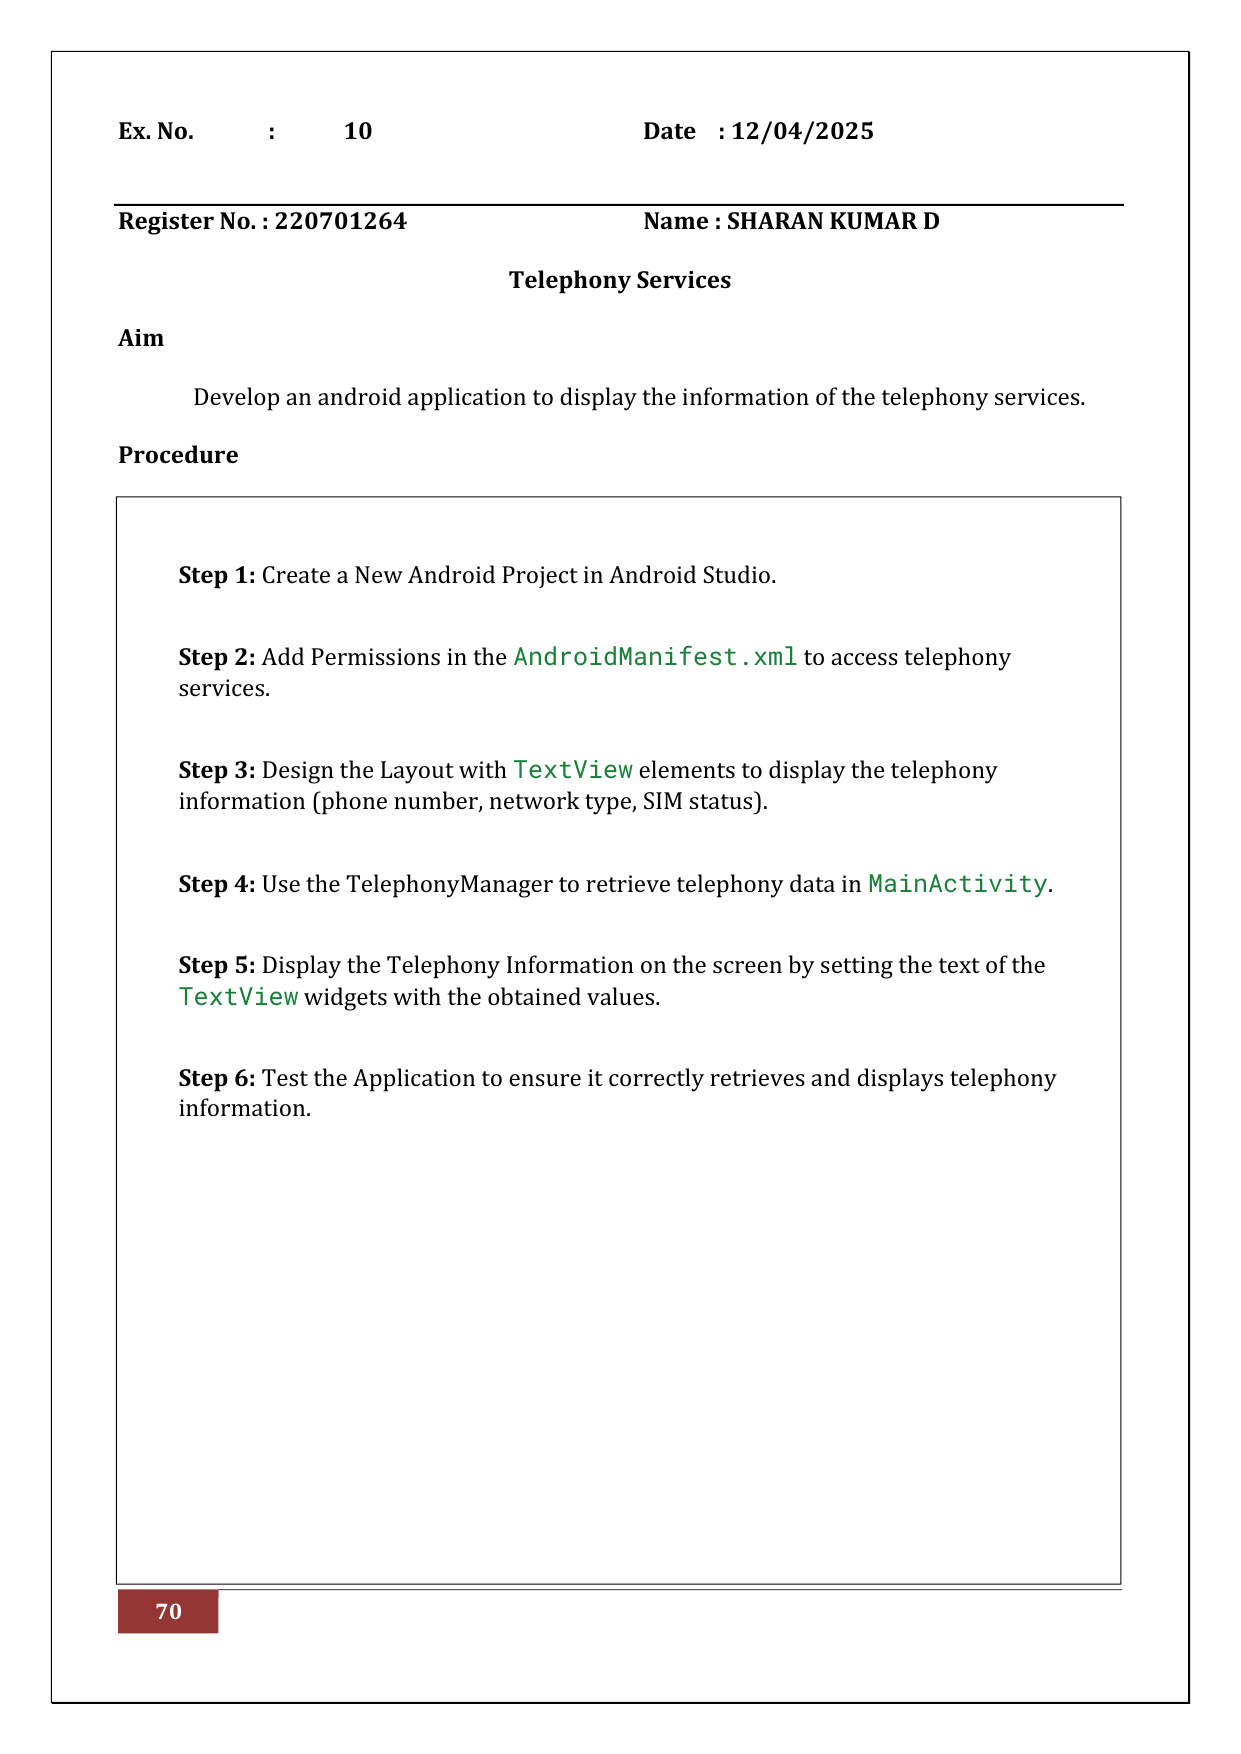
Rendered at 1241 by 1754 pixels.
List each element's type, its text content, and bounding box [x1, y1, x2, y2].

text Telephony Services [103, 264, 1136, 294]
text Step 6: Test the Application to ensure it correctly retrieves and displays telephony information. [178, 1063, 1087, 1148]
text Step 1: Create a New Android Project in Android Studio. [178, 559, 1087, 614]
text Step 3: Design the Layout with TextView elements to display the telephony information (phone number, network type, SIM status). [178, 753, 1087, 841]
text Step 2: Add Permissions in the AndroidManifest.xml to access telephony services. [178, 639, 1087, 728]
text Step 4: Use the TelephonyManager to retrieve telephony data in MainActivity. [178, 866, 1087, 925]
text Procedure [118, 440, 1137, 469]
text Step 5: Display the Telephony Information on the screen by setting the text of the TextView widgets with the obtained values. [178, 950, 1087, 1038]
text Ex. No. : 10 Date : 12/04/2025 [118, 116, 1137, 145]
text Develop an android application to display the information of the telephony services. [193, 382, 1137, 411]
text Register No. : 220701264 Name : SHARAN KUMAR D [118, 175, 1137, 235]
text Aim [118, 323, 1137, 352]
